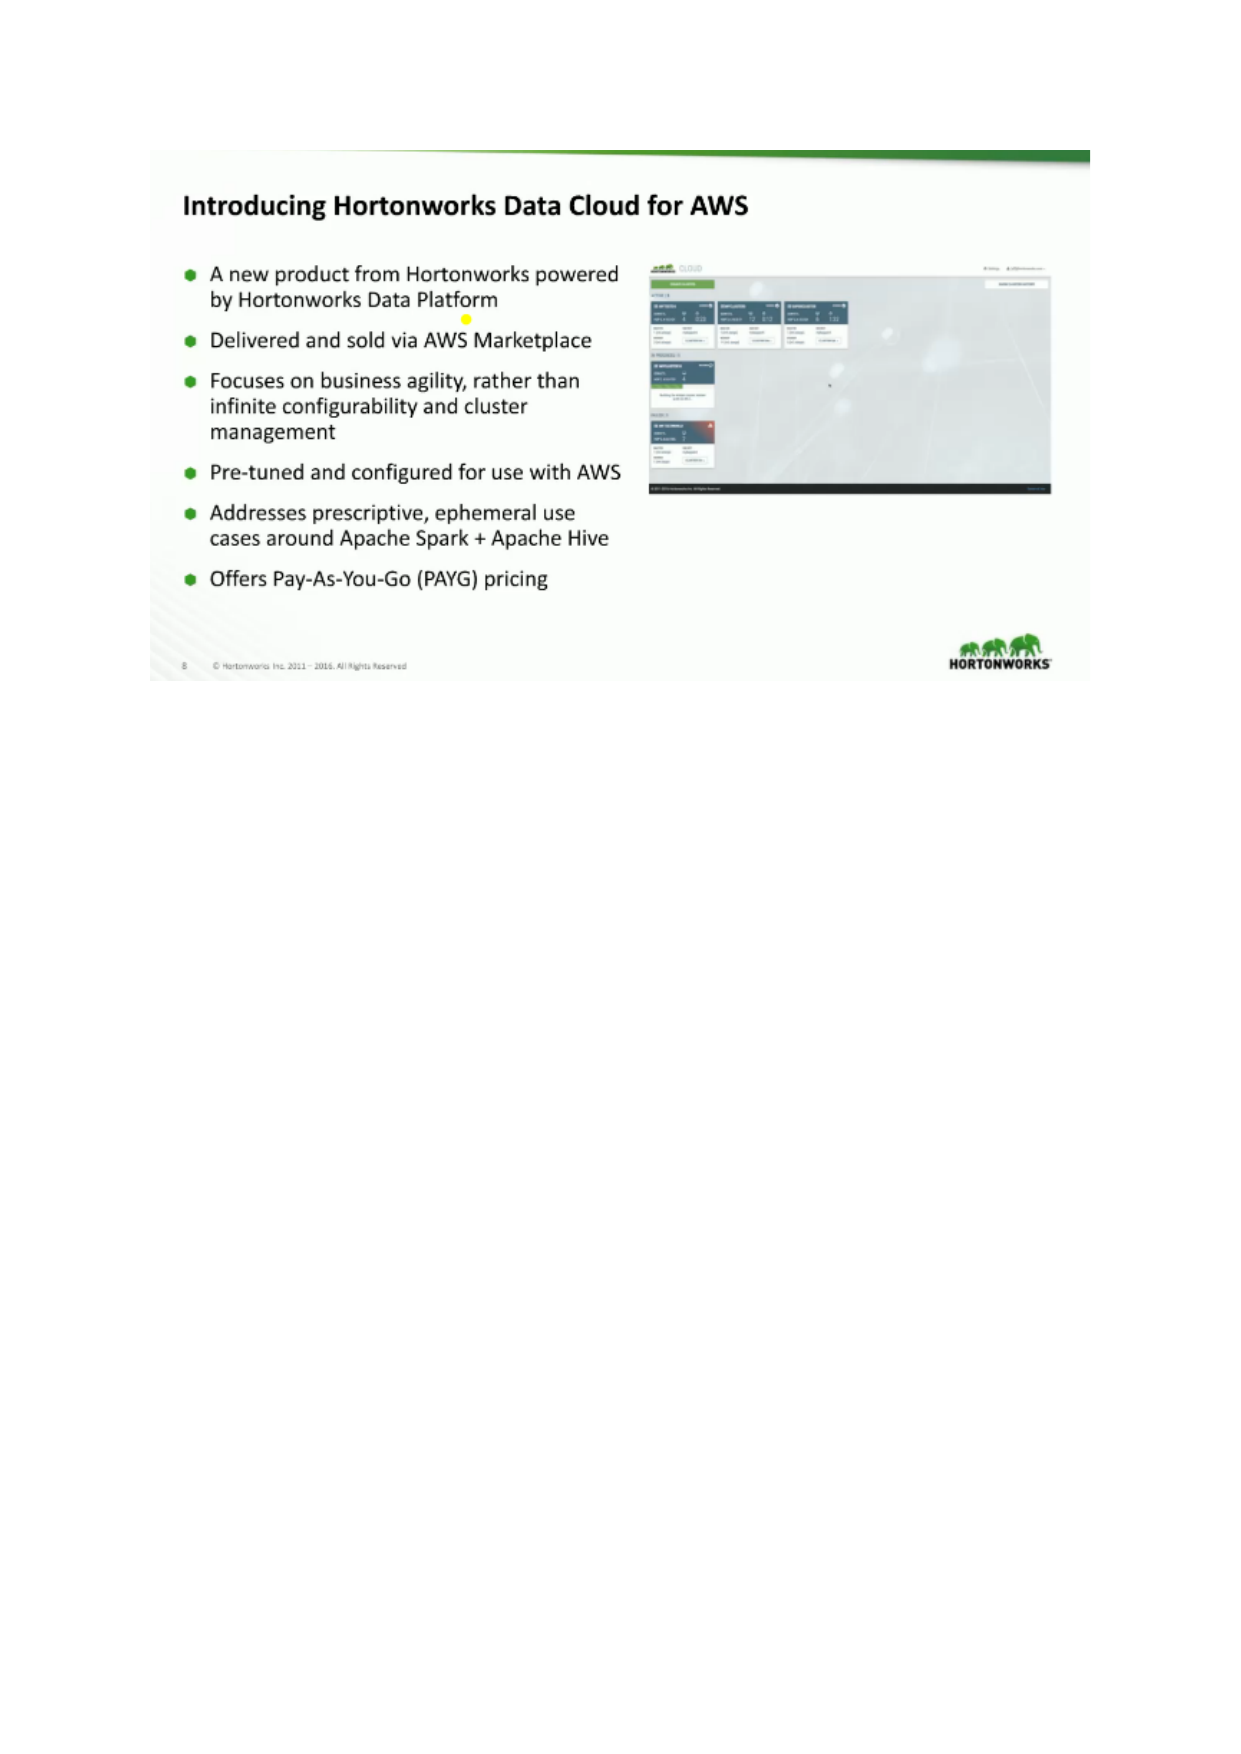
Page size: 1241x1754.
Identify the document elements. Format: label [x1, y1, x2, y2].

picture [150, 150, 1091, 681]
